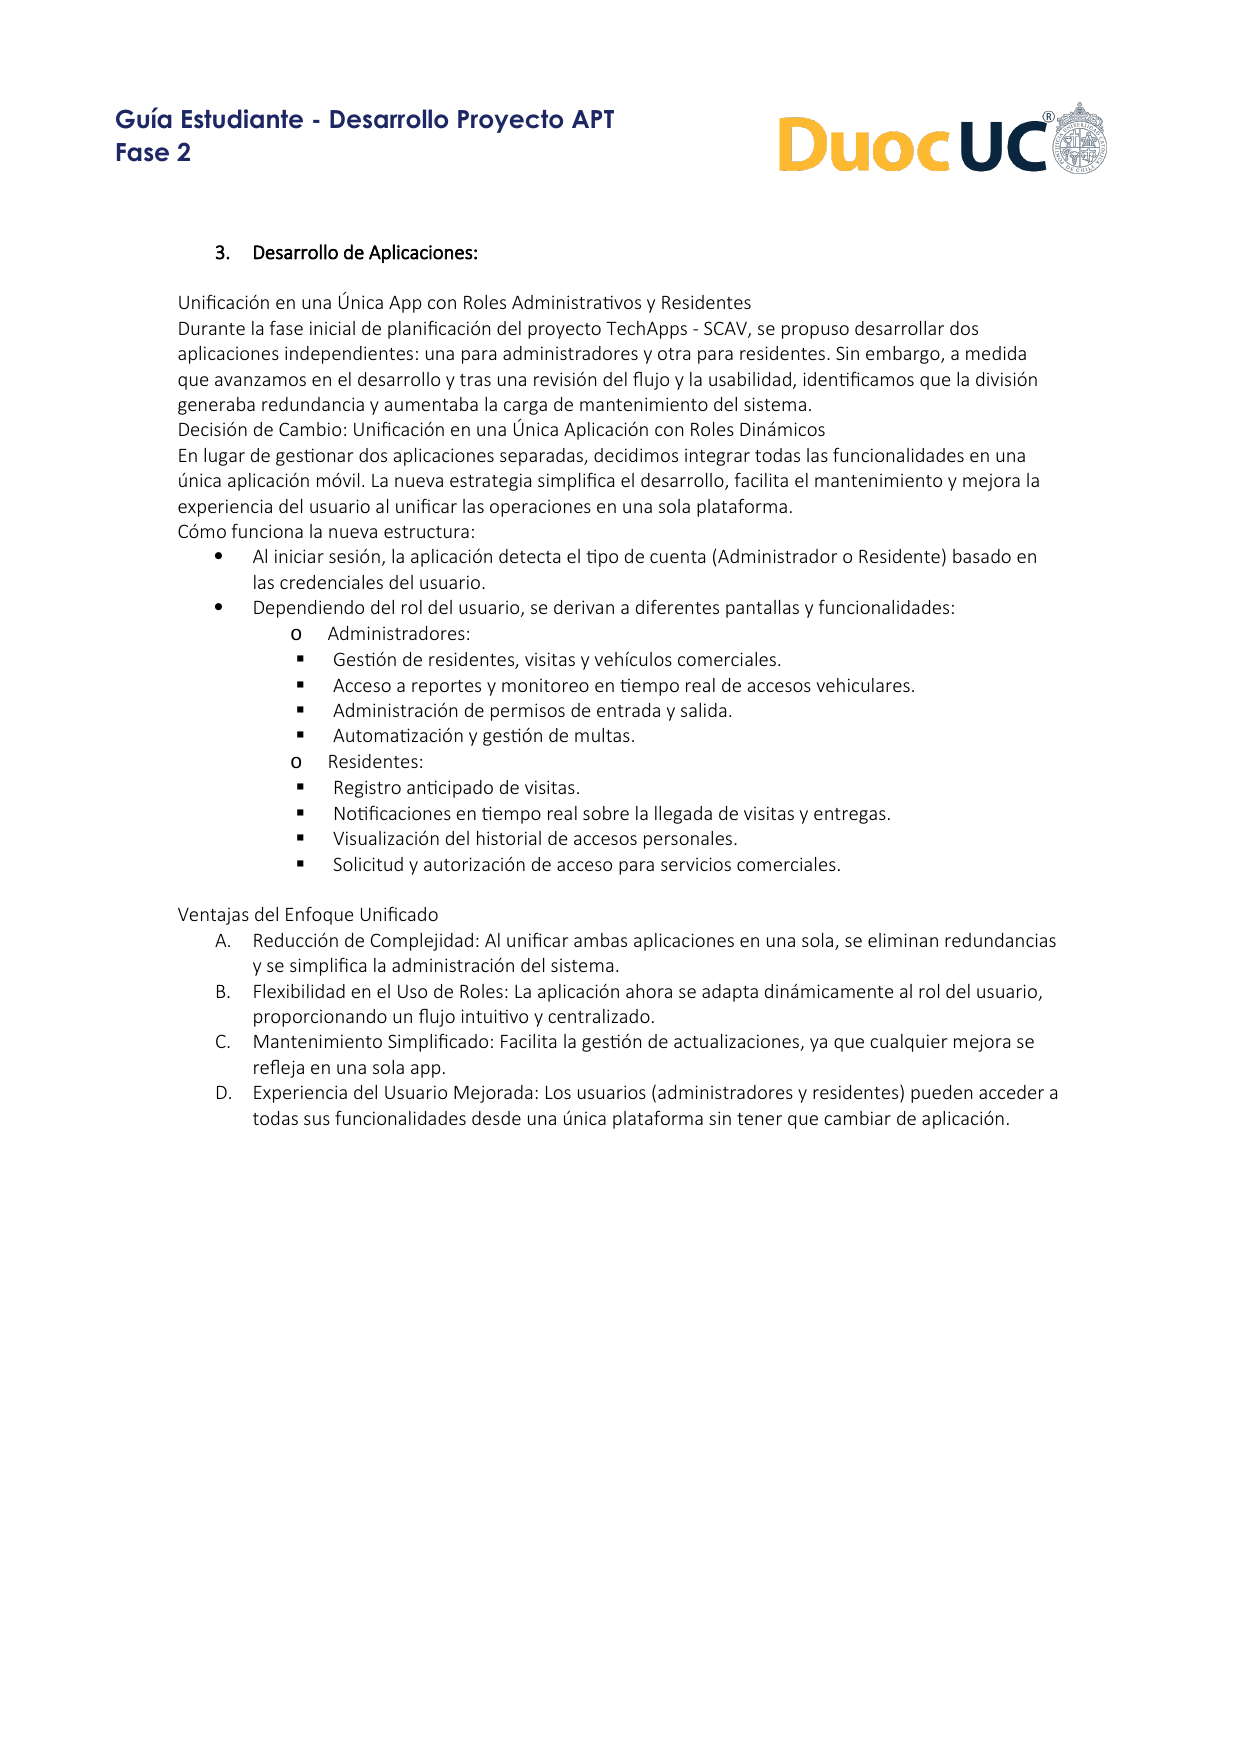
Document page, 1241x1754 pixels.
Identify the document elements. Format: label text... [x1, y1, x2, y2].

list Gestión de residentes, visitas y vehículos comerciales. [295, 646, 1063, 672]
list Notificaciones en tiempo real sobre la llegada de visitas y entregas. [295, 800, 1063, 825]
list Residentes: [290, 748, 1063, 774]
text Durante la fase inicial de planificación del proyecto TechApps - SCAV, se propuso desarrollar dos aplicaciones independientes: una para administradores y otra para residentes. Sin embargo, a medida que avanzamos en el desarrollo y tras una revisión del flujo y la usabilidad, identificamos que la división generaba redundancia y aumentaba la carga de mantenimiento del sistema. [177, 315, 1063, 417]
list Administración de permisos de entrada y salida. [295, 697, 1063, 723]
picture [779, 102, 1107, 174]
list Experiencia del Usuario Mejorada: Los usuarios (administradores y residentes) pueden acceder a todas sus funcionalidades desde una única plataforma sin tener que cambiar de aplicación. [215, 1079, 1063, 1130]
text Decisión de Cambio: Unificación en una Única Aplicación con Roles Dinámicos [177, 417, 1063, 442]
list Mantenimiento Simplificado: Facilita la gestión de actualizaciones, ya que cualquier mejora se refleja en una sola app. [215, 1029, 1063, 1079]
list Desarrollo de Aplicaciones: [215, 239, 1063, 264]
list Administradores: [290, 620, 1063, 646]
list Al iniciar sesión, la aplicación detecta el tipo de cuenta (Administrador o Residente) basado en las credenciales del usuario. [215, 544, 1063, 594]
text En lugar de gestionar dos aplicaciones separadas, decidimos integrar todas las funcionalidades en una única aplicación móvil. La nueva estrategia simplifica el desarrollo, facilita el mantenimiento y mejora la experiencia del usuario al unificar las operaciones en una sola plataforma. [177, 442, 1063, 518]
list Solicitud y autorización de acceso para servicios comerciales. [295, 851, 1063, 876]
list Automatización y gestión de multas. [295, 723, 1063, 748]
text Cómo funciona la nueva estructura: [177, 518, 1063, 544]
text Ventajas del Enfoque Unificado [177, 902, 1063, 927]
text Unificación en una Única App con Roles Administrativos y Residentes [177, 289, 1063, 315]
list Registro anticipado de visitas. [295, 774, 1063, 800]
list Visualización del historial de accesos personales. [295, 825, 1063, 851]
list Reducción de Complejidad: Al unificar ambas aplicaciones en una sola, se eliminan redundancias y se simplifica la administración del sistema. [215, 927, 1063, 978]
list Flexibilidad en el Uso de Roles: La aplicación ahora se adapta dinámicamente al rol del usuario, proporcionando un flujo intuitivo y centralizado. [215, 978, 1063, 1029]
list Acceso a reportes y monitoreo en tiempo real de accesos vehiculares. [295, 672, 1063, 697]
list Dependiendo del rol del usuario, se derivan a diferentes pantallas y funcionalidades: [215, 594, 1063, 620]
